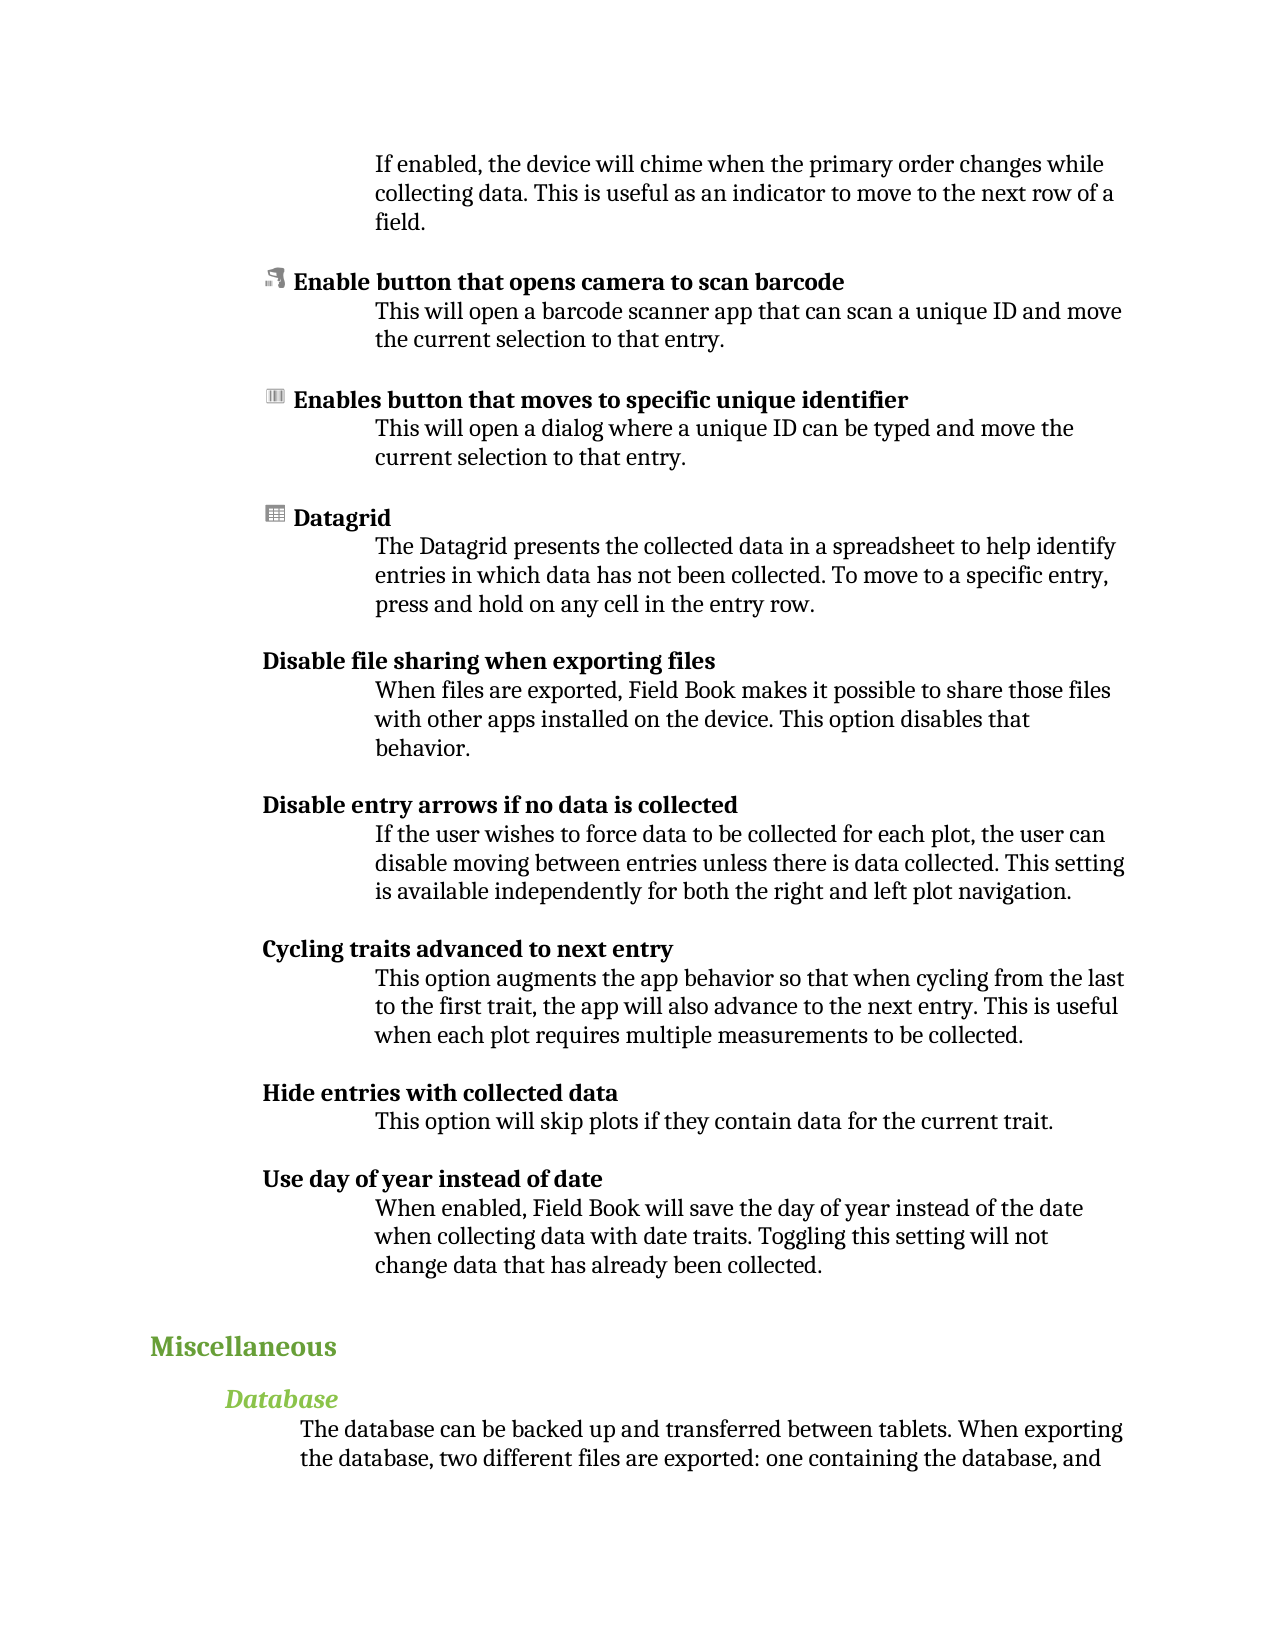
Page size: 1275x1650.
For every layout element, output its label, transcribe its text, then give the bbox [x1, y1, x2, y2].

text This will open a dialog where a unique ID can be typed and move the current selection to that entry. [375, 414, 1125, 472]
text Enable button that opens camera to scan barcode [187, 265, 1125, 297]
text Disable entry arrows if no data is collected [187, 791, 1125, 820]
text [300, 1415, 1125, 1473]
subtitle Database [150, 1384, 1125, 1415]
text If enabled, the device will chime when the primary order changes while collecting data. This is useful as an indicator to move to the next row of a field. [375, 150, 1125, 236]
list When enabled, Field Book will save the day of year instead of the date when collecting data with date traits. Toggling this setting will not change data that has already been collected. [375, 1193, 1125, 1280]
picture [262, 500, 288, 526]
text When files are exported, Field Book makes it possible to share those files with other apps installed on the device. This option disables that behavior. [375, 676, 1125, 762]
picture [262, 382, 288, 409]
picture [262, 265, 288, 291]
text Cycling traits advanced to next entry [187, 935, 1125, 963]
text This option will skip plots if they contain data for the current trait. [300, 1107, 1125, 1136]
text Enables button that moves to specific unique identifier [187, 383, 1125, 414]
text The Datagrid presents the collected data in a spreadsheet to help identify entries in which data has not been collected. To move to a specific entry, press and hold on any cell in the entry row. [375, 532, 1125, 618]
text Disable file sharing when exporting files [187, 647, 1125, 676]
text This option augments the app behavior so that when cycling from the last to the first trait, the app will also advance to the next entry. This is useful when each plot requires multiple measurements to be collected. [375, 963, 1125, 1050]
text This will open a barcode scanner app that can scan a unique ID and move the current selection to that entry. [375, 297, 1125, 354]
text Use day of year instead of date [150, 1165, 1125, 1193]
text If the user wishes to force data to be collected for each plot, the user can disable moving between entries unless there is data collected. This setting is available independently for both the right and left plot navigation. [375, 820, 1125, 906]
text Hide entries with collected data [225, 1078, 1125, 1107]
text Datagrid [187, 501, 1125, 532]
subtitle Miscellaneous [150, 1330, 1125, 1363]
